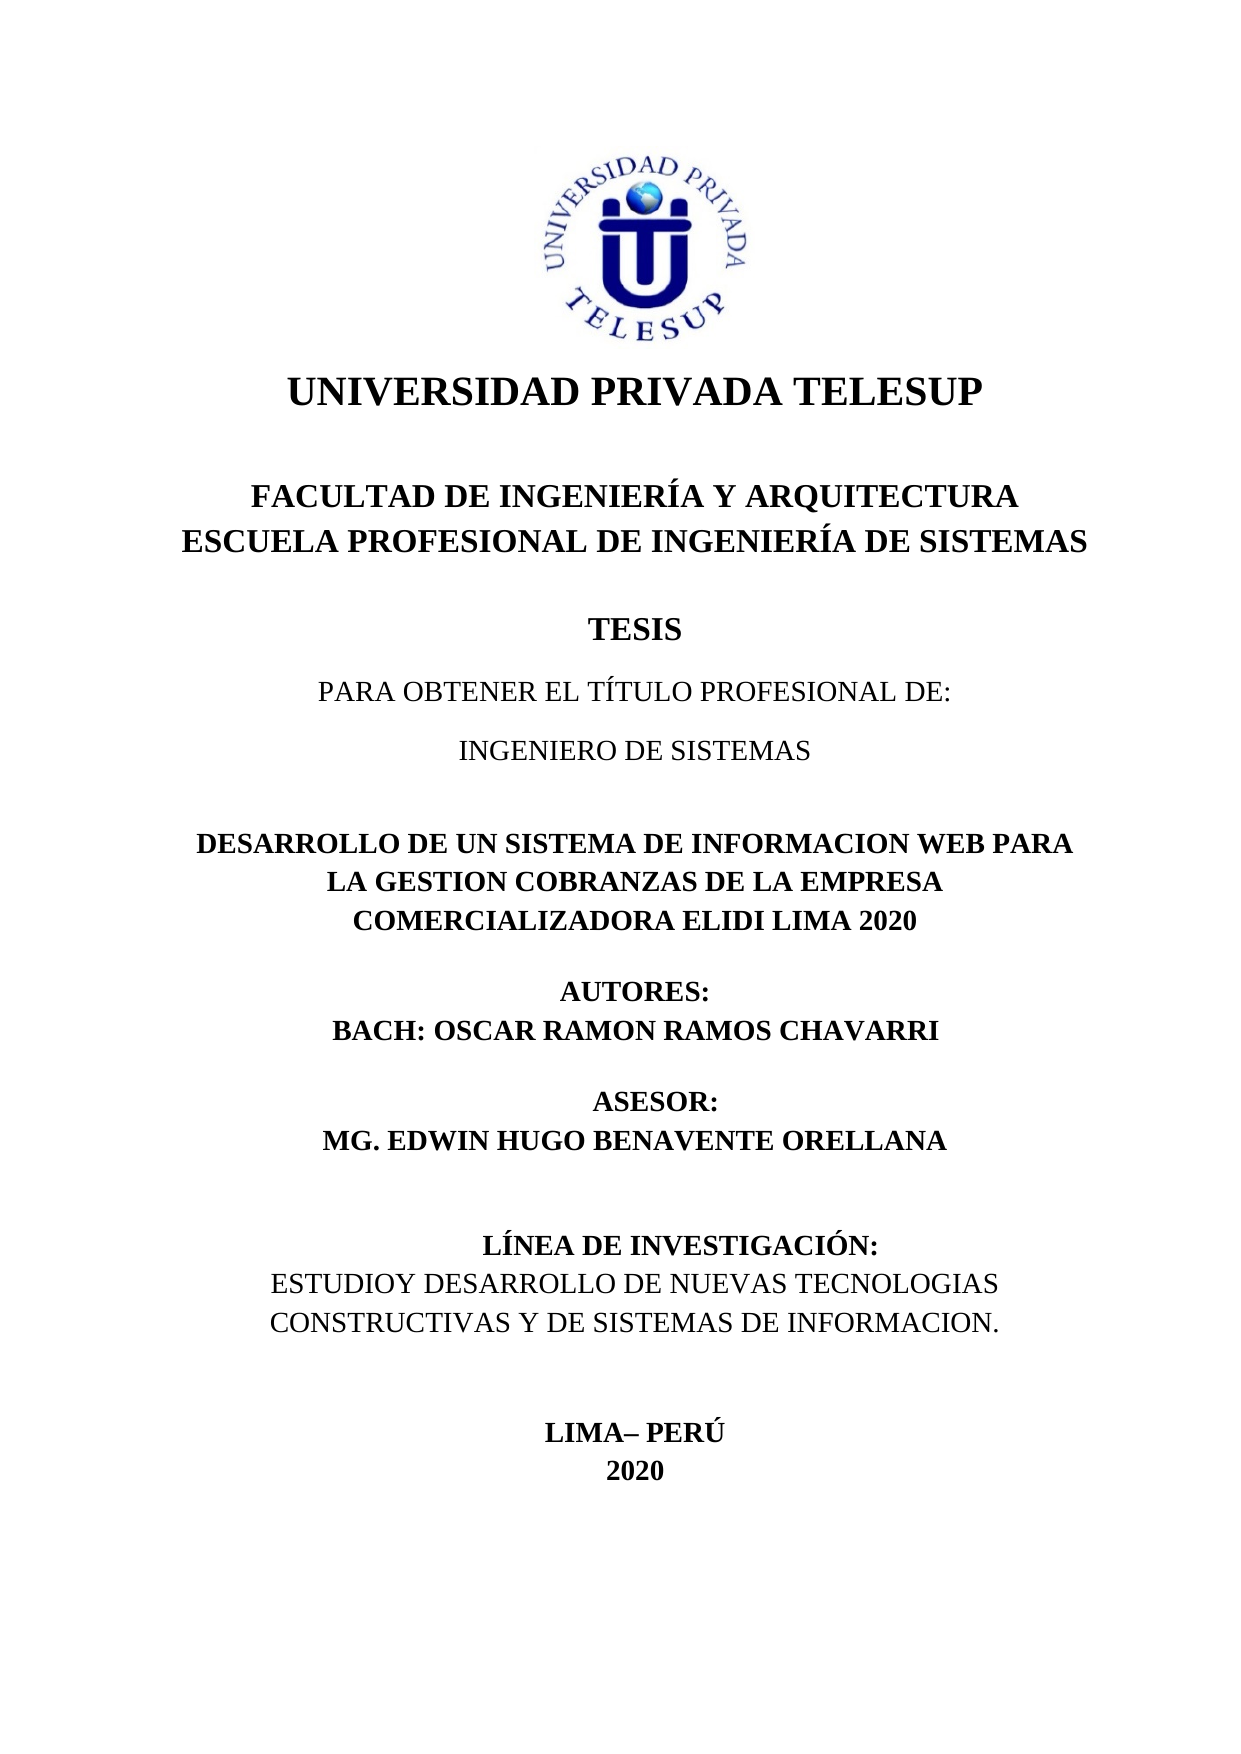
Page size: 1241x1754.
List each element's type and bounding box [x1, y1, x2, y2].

picture [534, 146, 755, 349]
